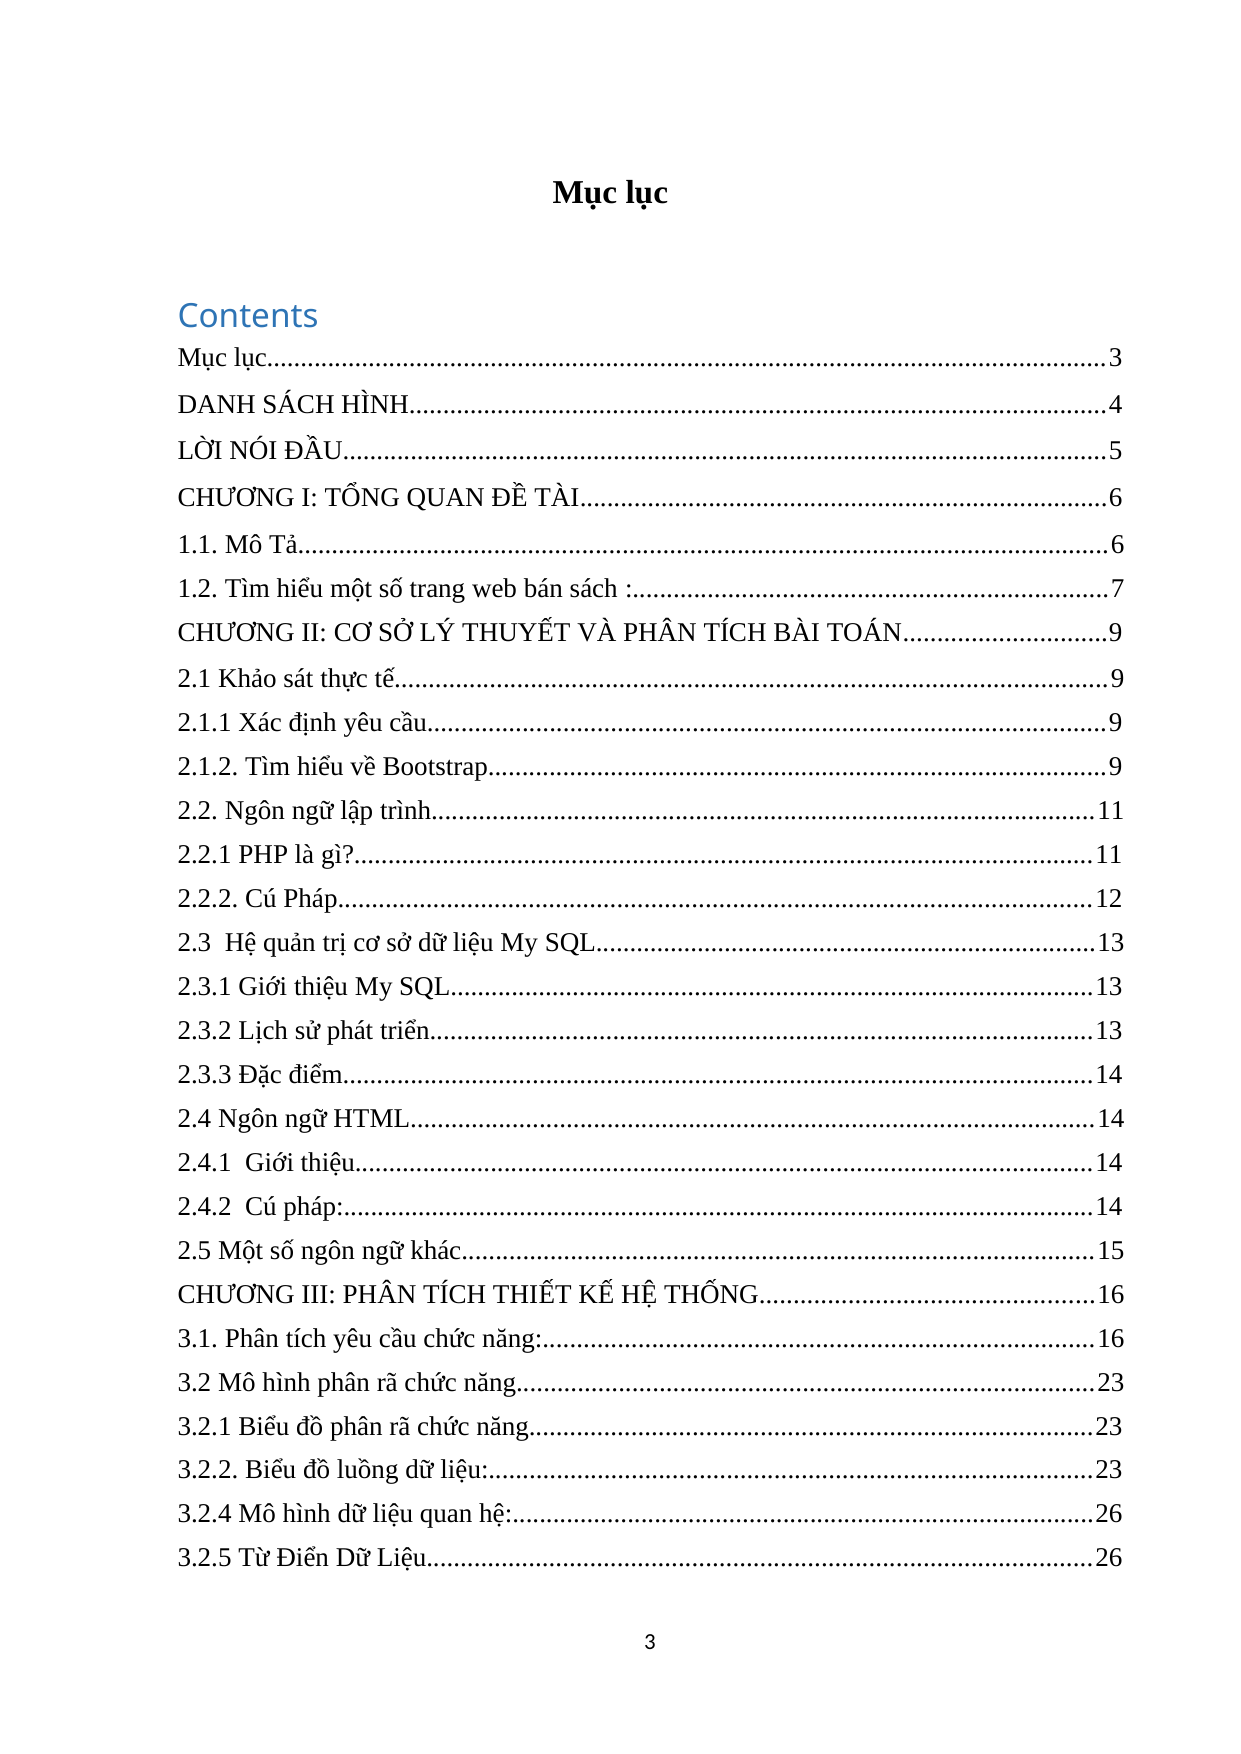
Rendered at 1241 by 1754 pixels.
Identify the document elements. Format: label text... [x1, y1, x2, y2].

subtitle Mục lục [177, 173, 1122, 211]
